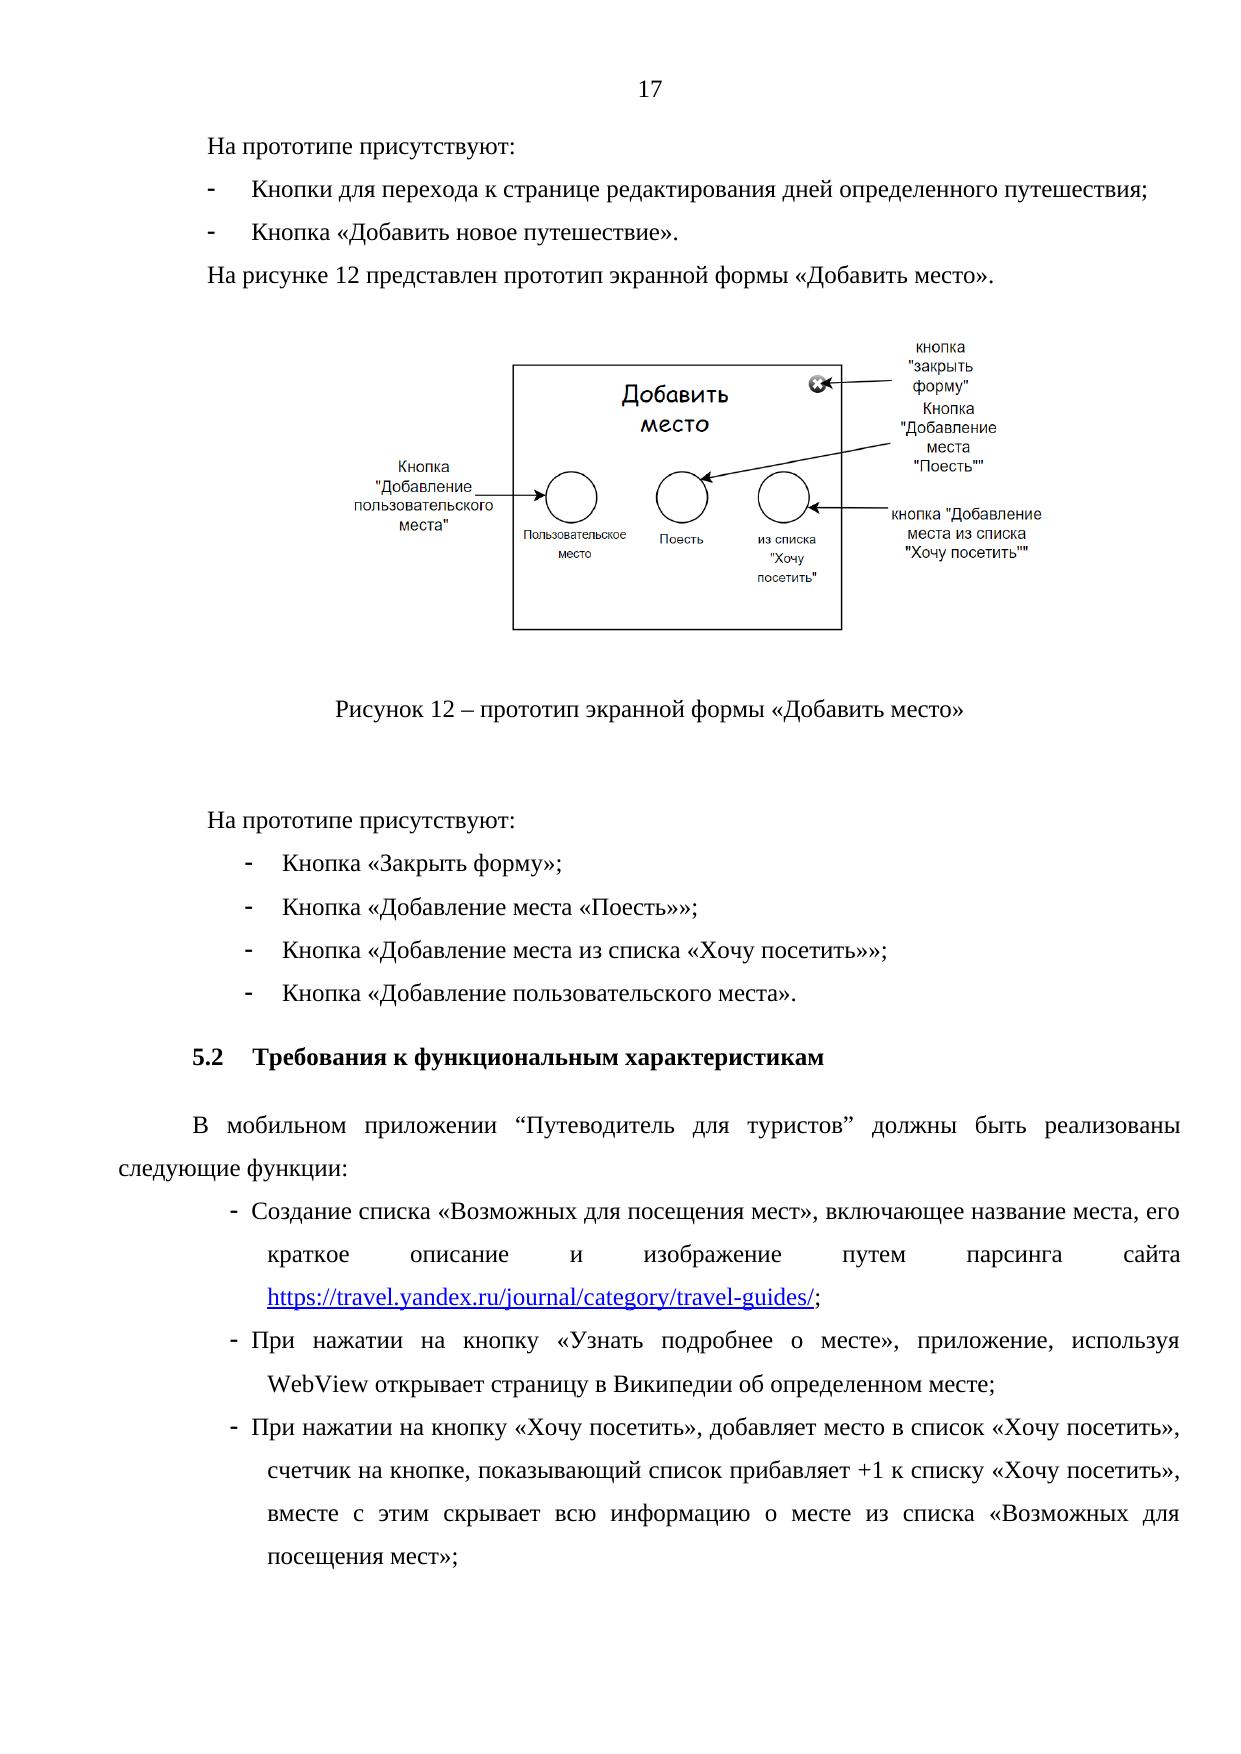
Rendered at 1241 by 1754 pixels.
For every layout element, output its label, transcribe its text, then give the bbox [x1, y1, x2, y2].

picture [339, 303, 1049, 680]
list Кнопка «Добавление пользовательского места». [244, 978, 1181, 1007]
list Кнопка «Добавить новое путешествие». [118, 217, 1181, 246]
text Рисунок 12 – прототип экранной формы «Добавить место» [118, 694, 1181, 723]
list Кнопка «Добавление места «Поесть»»; [244, 892, 1181, 920]
list Кнопка «Добавление места из списка «Хочу посетить»»; [244, 935, 1181, 963]
text На прототипе присутствуют: [118, 805, 1181, 834]
list Кнопки для перехода к странице редактирования дней определенного путешествия; [118, 174, 1181, 203]
list При нажатии на кнопку «Узнать подробнее о месте», приложение, используя WebView открывает страницу в Википедии об определенном месте; [229, 1326, 1181, 1397]
list На рисунке 12 представлен прототип экранной формы «Добавить место». [207, 261, 1181, 289]
list Создание списка «Возможных для посещения мест», включающее название места, его краткое описание и изображение путем парсинга сайта https://travel.yandex.ru/journal/category/travel-guides/; [229, 1196, 1181, 1311]
text На прототипе присутствуют: [118, 131, 1181, 160]
list При нажатии на кнопку «Хочу посетить», добавляет место в список «Хочу посетить», счетчик на кнопке, показывающий список прибавляет +1 к списку «Хочу посетить», вместе с этим скрывает всю информацию о месте из списка «Возможных для посещения мест»; [229, 1412, 1181, 1570]
subtitle Требования к функциональным характеристикам [192, 1042, 1181, 1071]
list Кнопка «Закрыть форму»; [244, 848, 1181, 877]
text В мобильном приложении “Путеводитель для туристов” должны быть реализованы следующие функции: [118, 1110, 1181, 1182]
